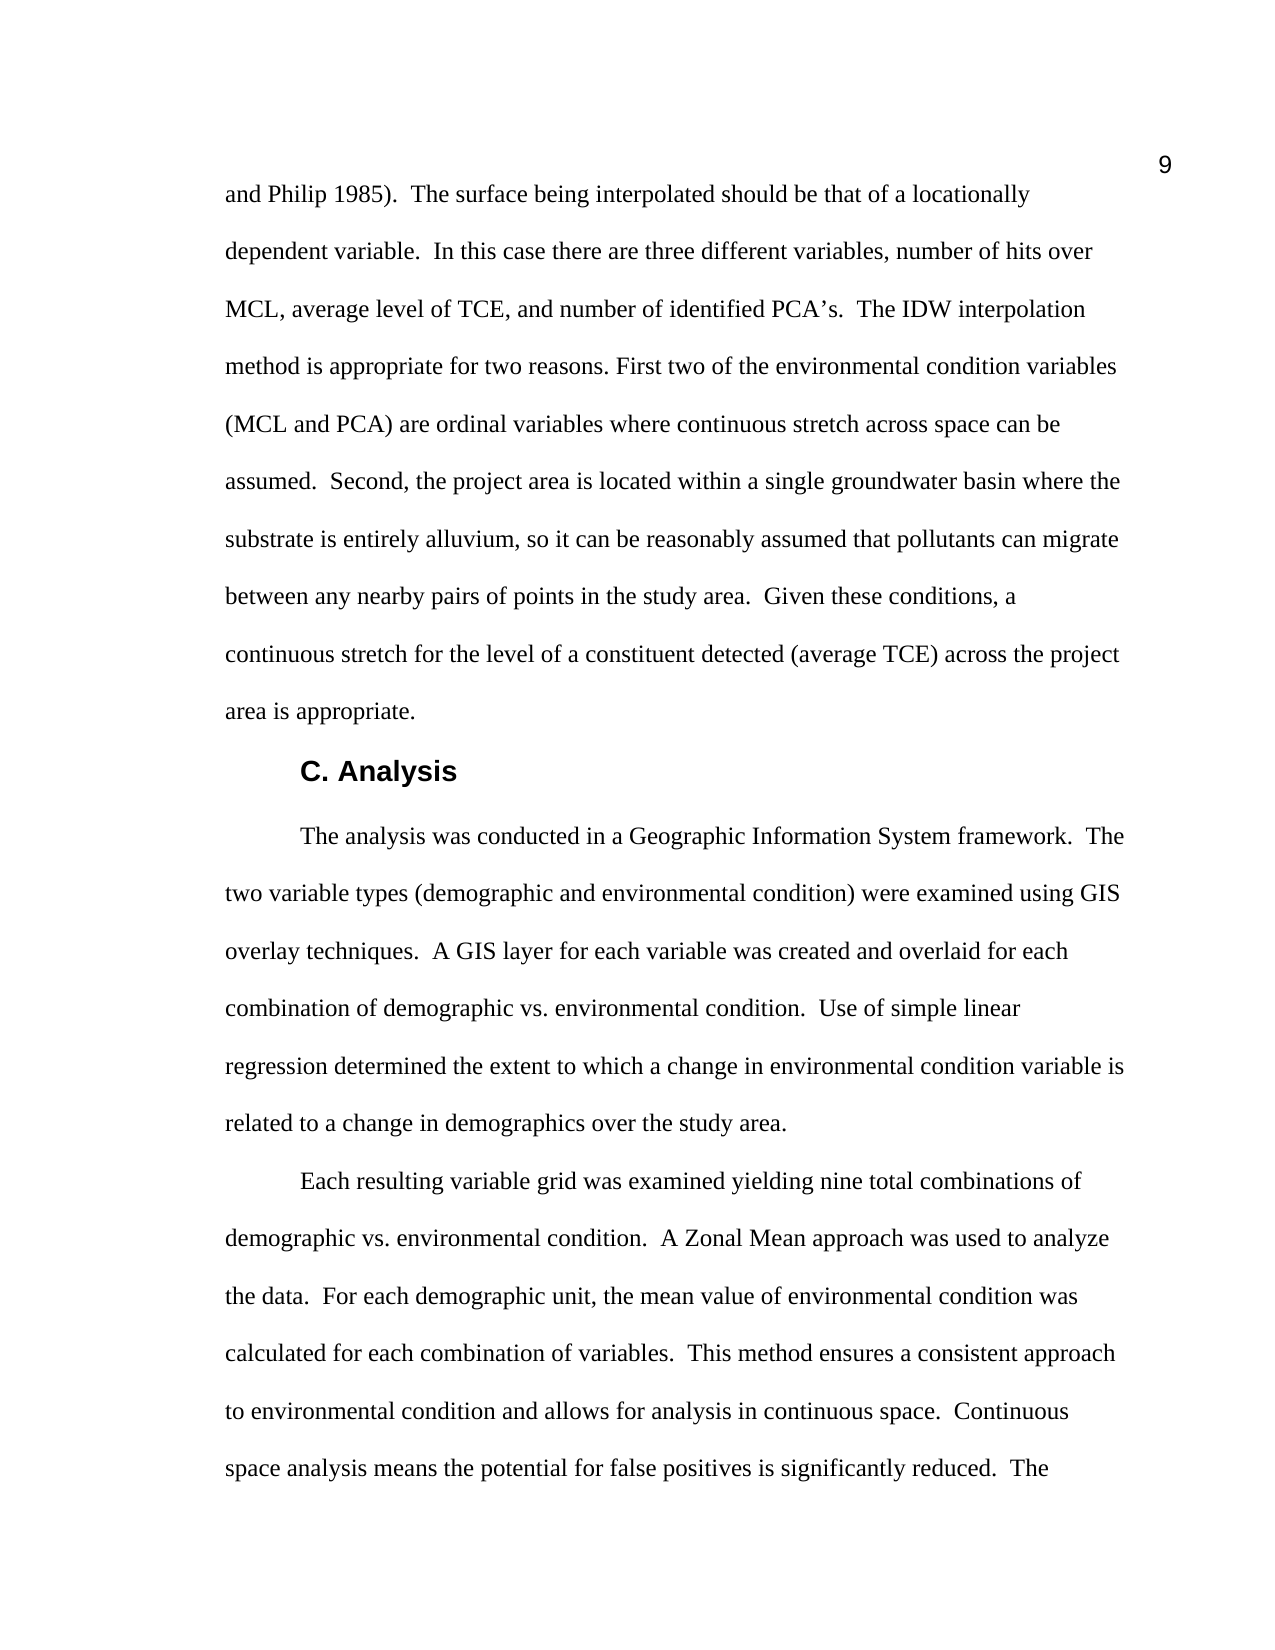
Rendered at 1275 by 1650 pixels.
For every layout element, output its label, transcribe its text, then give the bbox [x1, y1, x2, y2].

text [225, 1166, 1125, 1482]
subtitle Analysis [300, 754, 1125, 787]
text The analysis was conducted in a Geographic Information System framework. The two variable types (demographic and environmental condition) were examined using GIS overlay techniques. A GIS layer for each variable was created and overlaid for each combination of demographic vs. environmental condition. Use of simple linear regression determined the extent to which a change in environmental condition variable is related to a change in demographics over the study area. [225, 821, 1125, 1137]
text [225, 179, 1125, 725]
